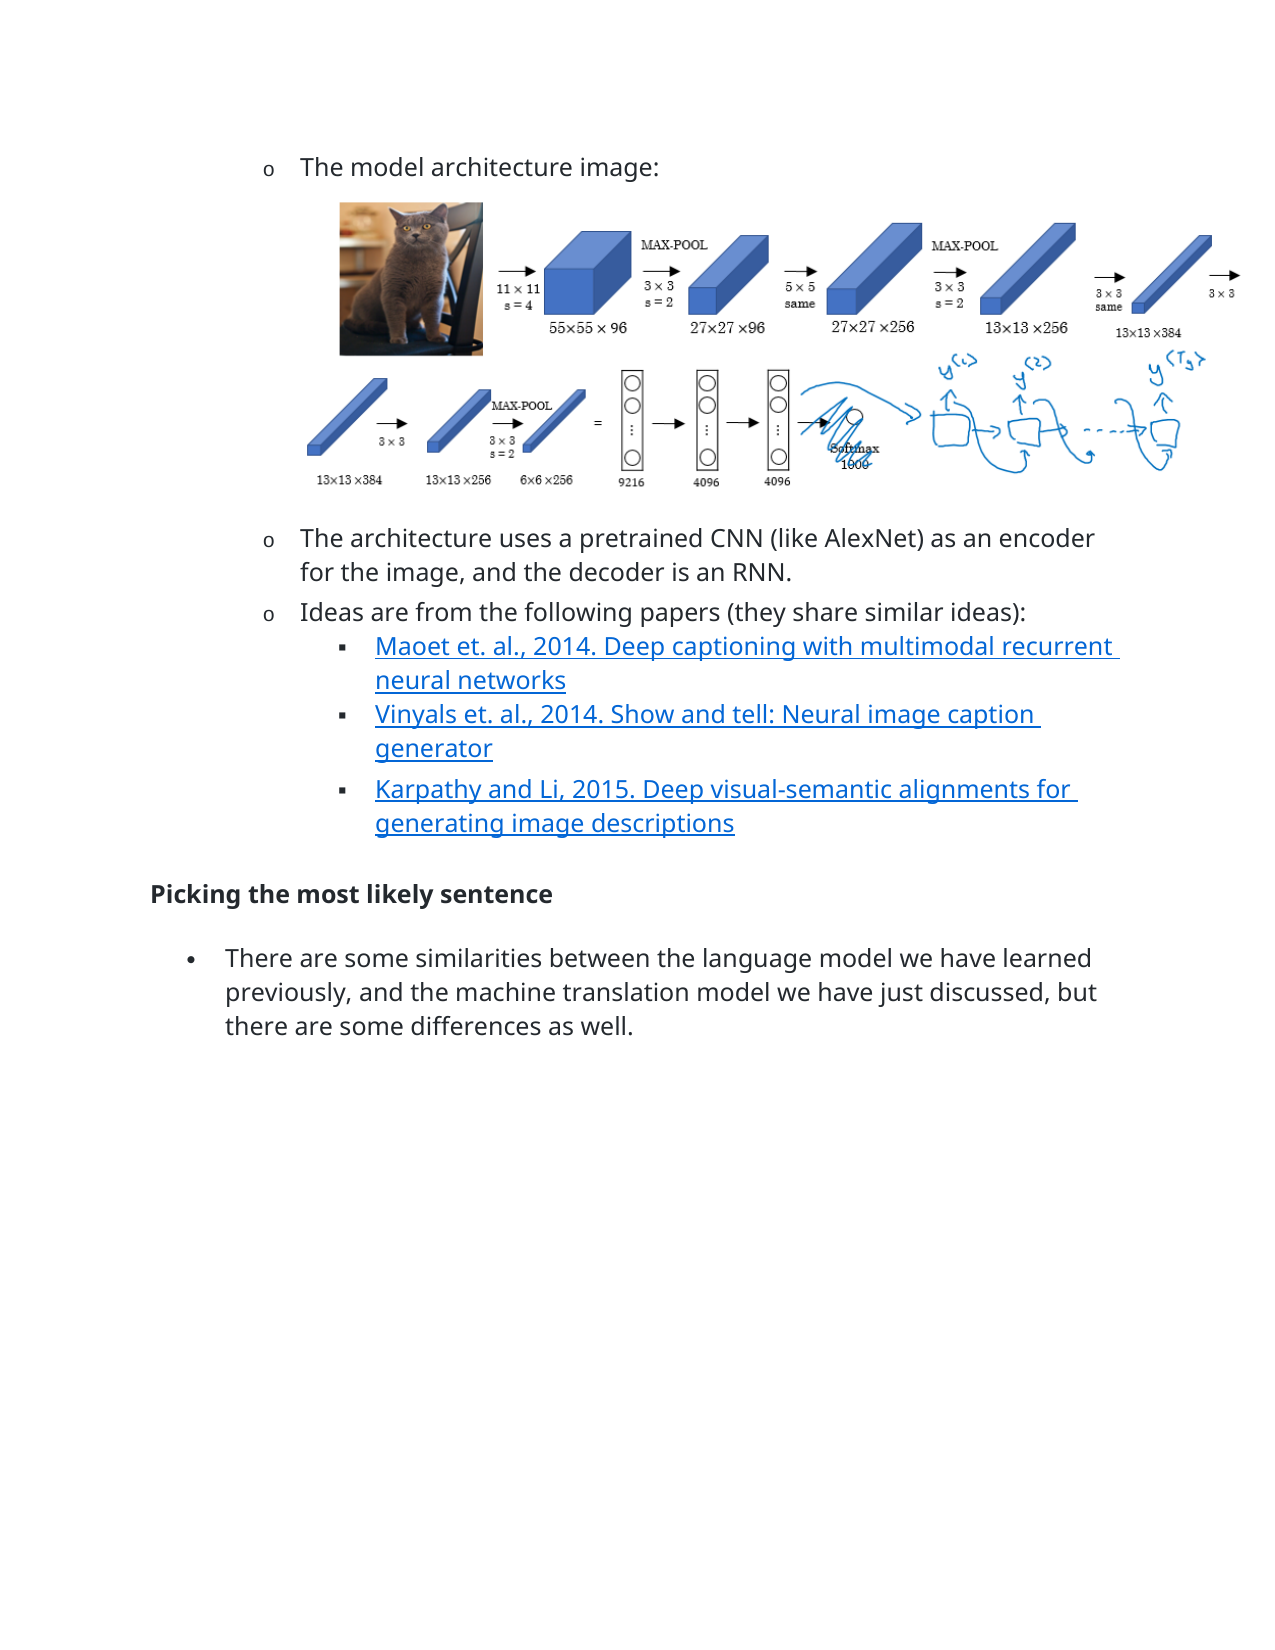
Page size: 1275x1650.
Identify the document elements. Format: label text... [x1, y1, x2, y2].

list Karpathy and Li, 2015. Deep visual-semantic alignments for generating image descriptions [337, 771, 1125, 839]
list There are some similarities between the language model we have learned previously, and the machine translation model we have just discussed, but there are some differences as well. [187, 940, 1125, 1042]
list Vinyals et. al., 2014. Show and tell: Neural image caption generator [337, 697, 1125, 765]
list The architecture uses a pretrained CNN (like AlexNet) as an encoder for the image, and the decoder is an RNN. [262, 520, 1125, 588]
list Ideas are from the following papers (they share similar ideas): [262, 595, 1125, 629]
picture [300, 184, 1275, 515]
text Picking the most likely sentence [150, 877, 1125, 911]
list Maoet et. al., 2014. Deep captioning with multimodal recurrent neural networks [337, 629, 1125, 697]
